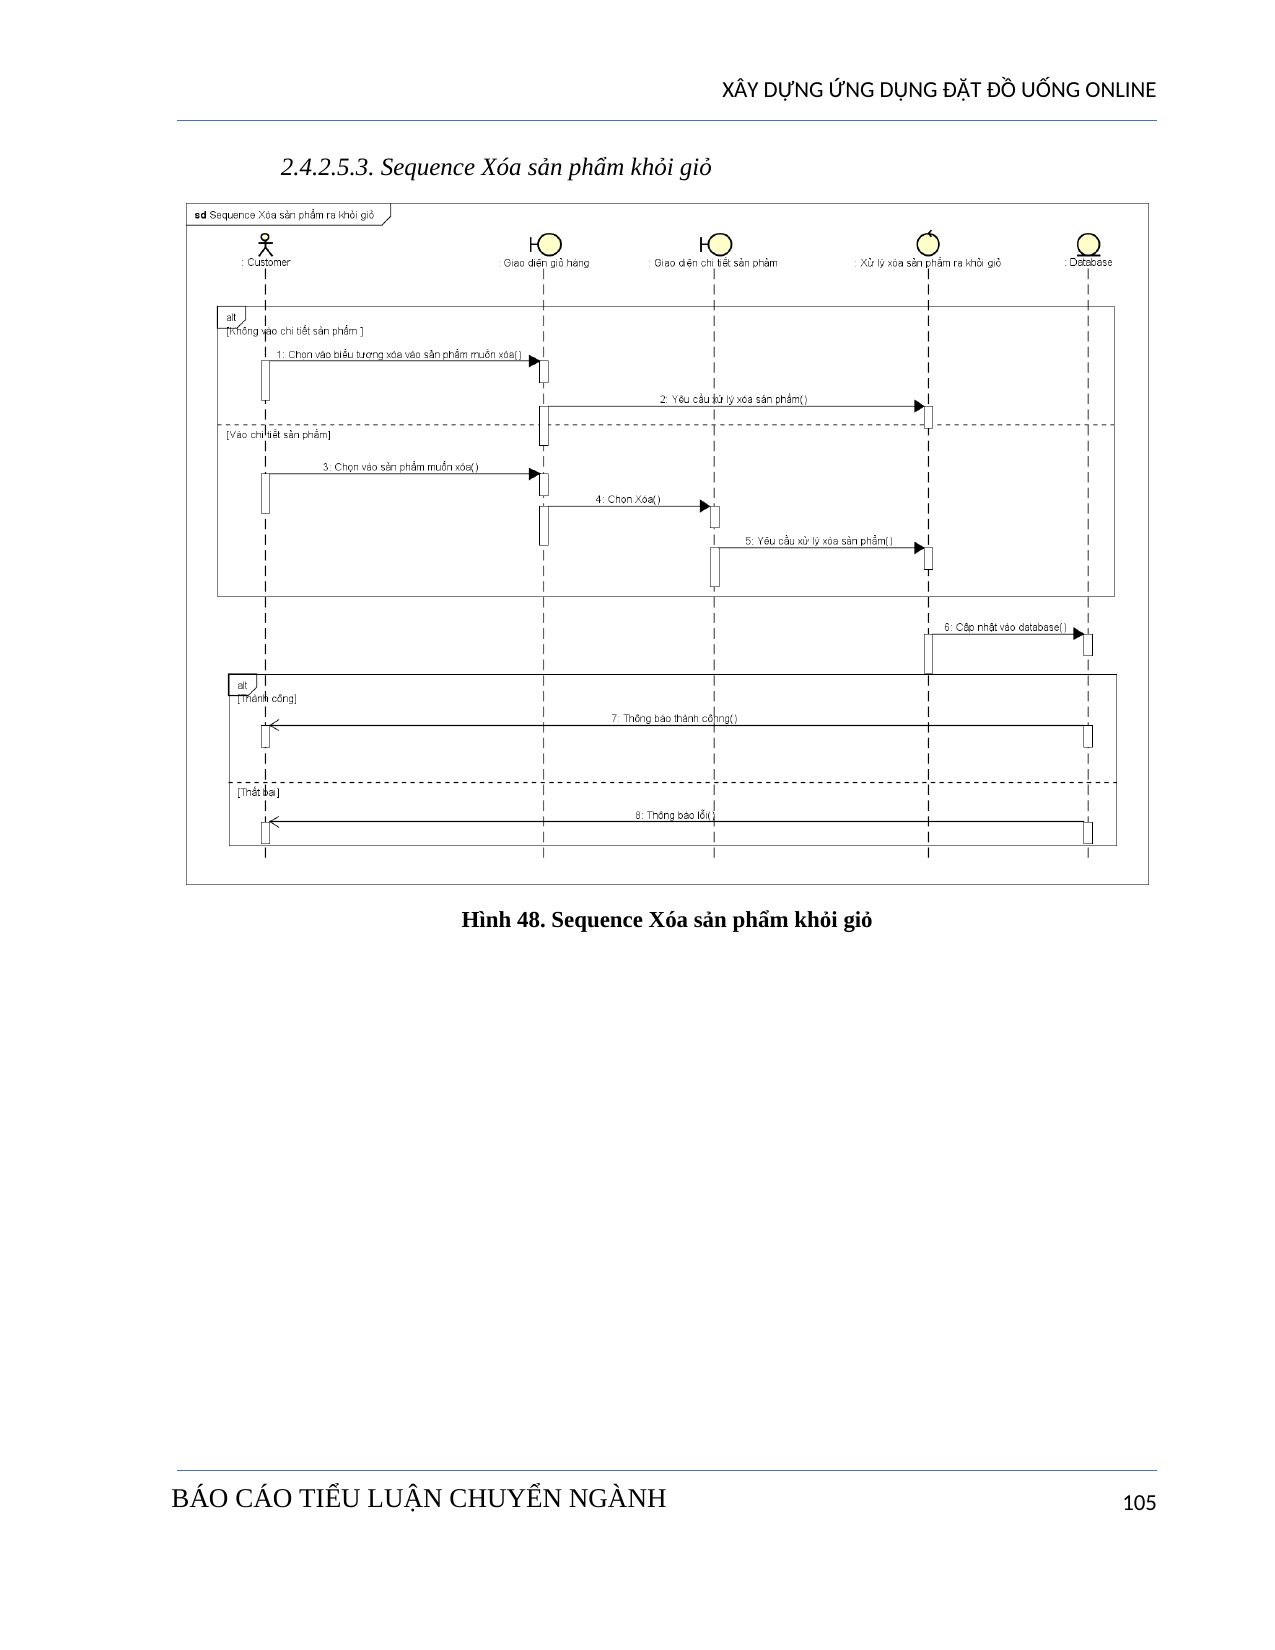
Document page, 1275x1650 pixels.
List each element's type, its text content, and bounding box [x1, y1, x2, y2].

subtitle 2.4.2.5.3. Sequence Xóa sản phẩm khỏi giỏ [281, 152, 1157, 181]
picture [177, 195, 1157, 893]
text Hình 48. Sequence Xóa sản phẩm khỏi giỏ [177, 906, 1157, 933]
